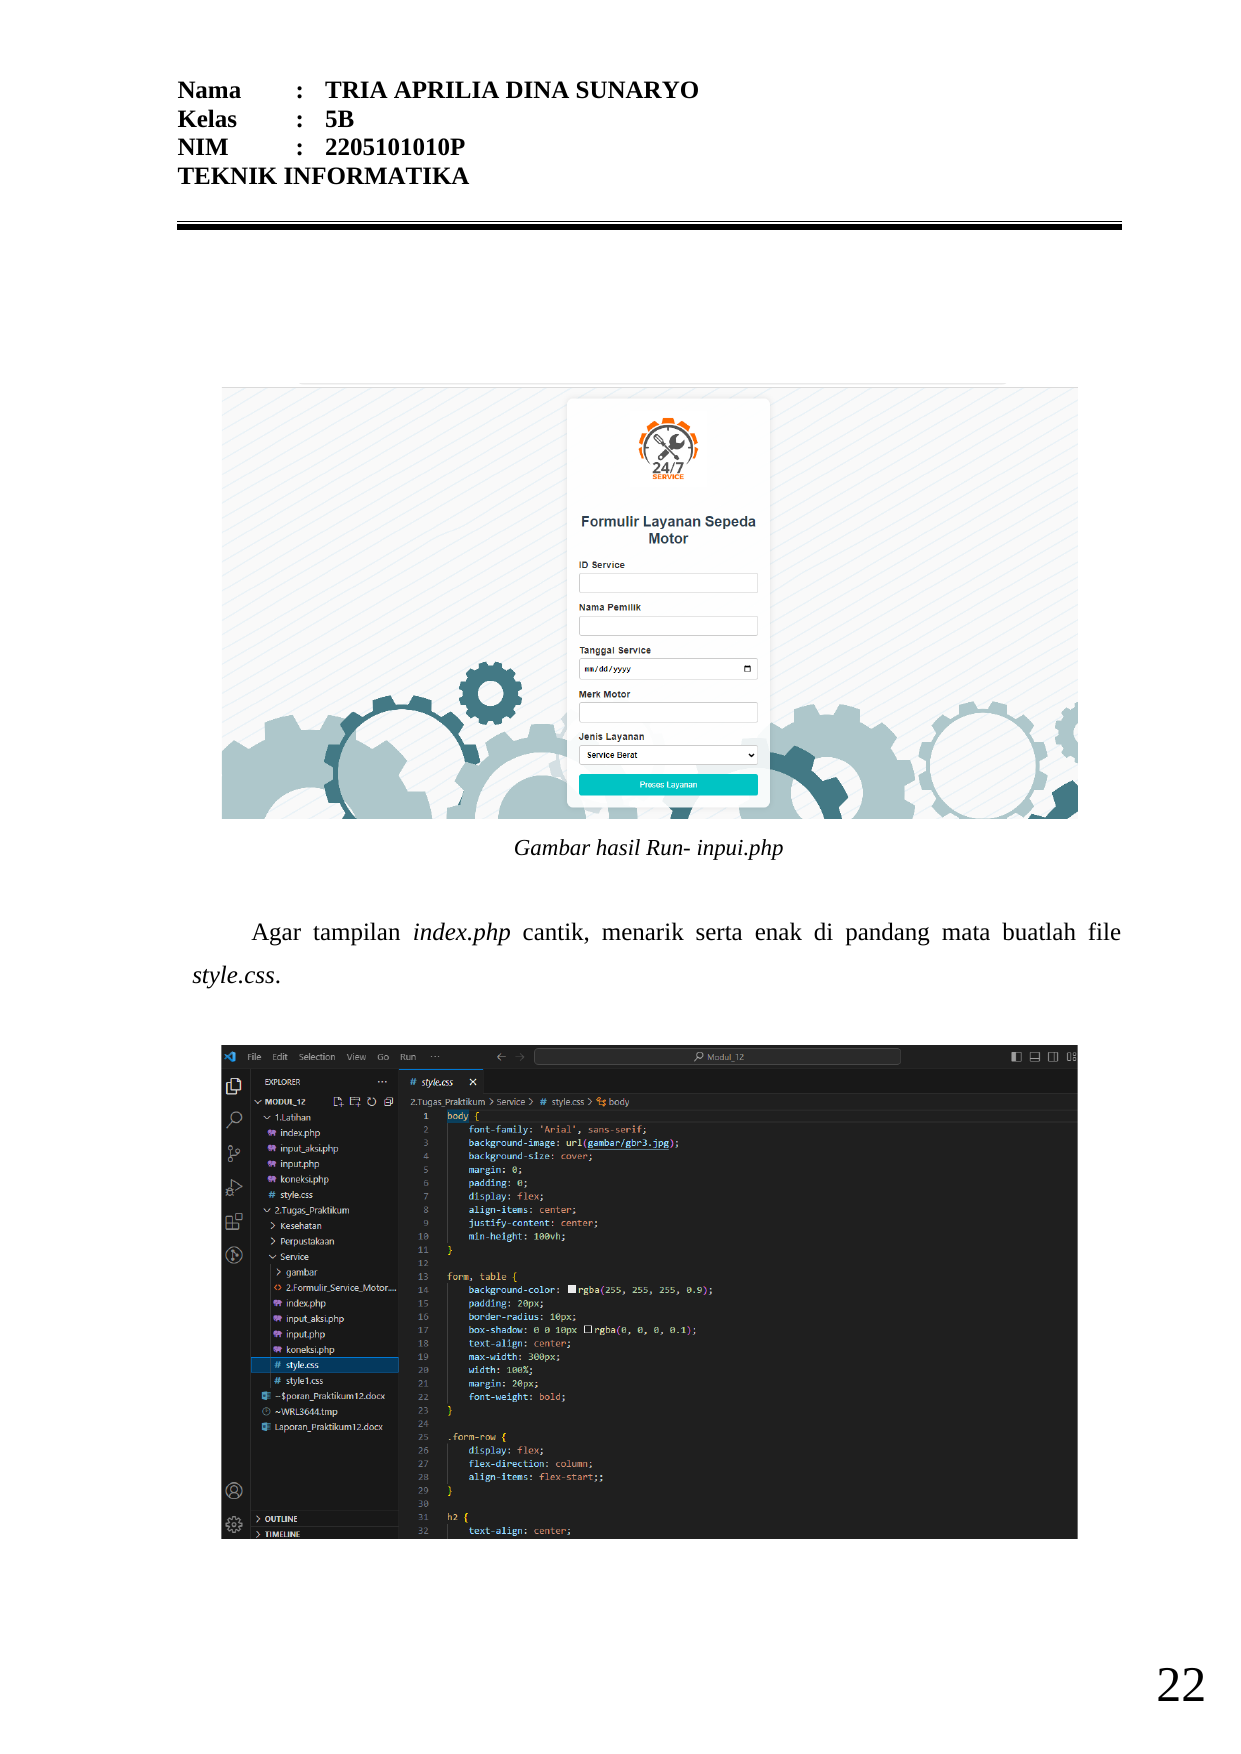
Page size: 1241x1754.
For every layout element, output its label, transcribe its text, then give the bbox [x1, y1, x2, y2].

picture [221, 383, 1078, 819]
picture [221, 1045, 1078, 1539]
list Agar tampilan index.php cantik, menarik serta enak di pandang mata buatlah file style.css. [192, 917, 1122, 988]
text Gambar hasil Run- inpui.php [177, 834, 1122, 860]
